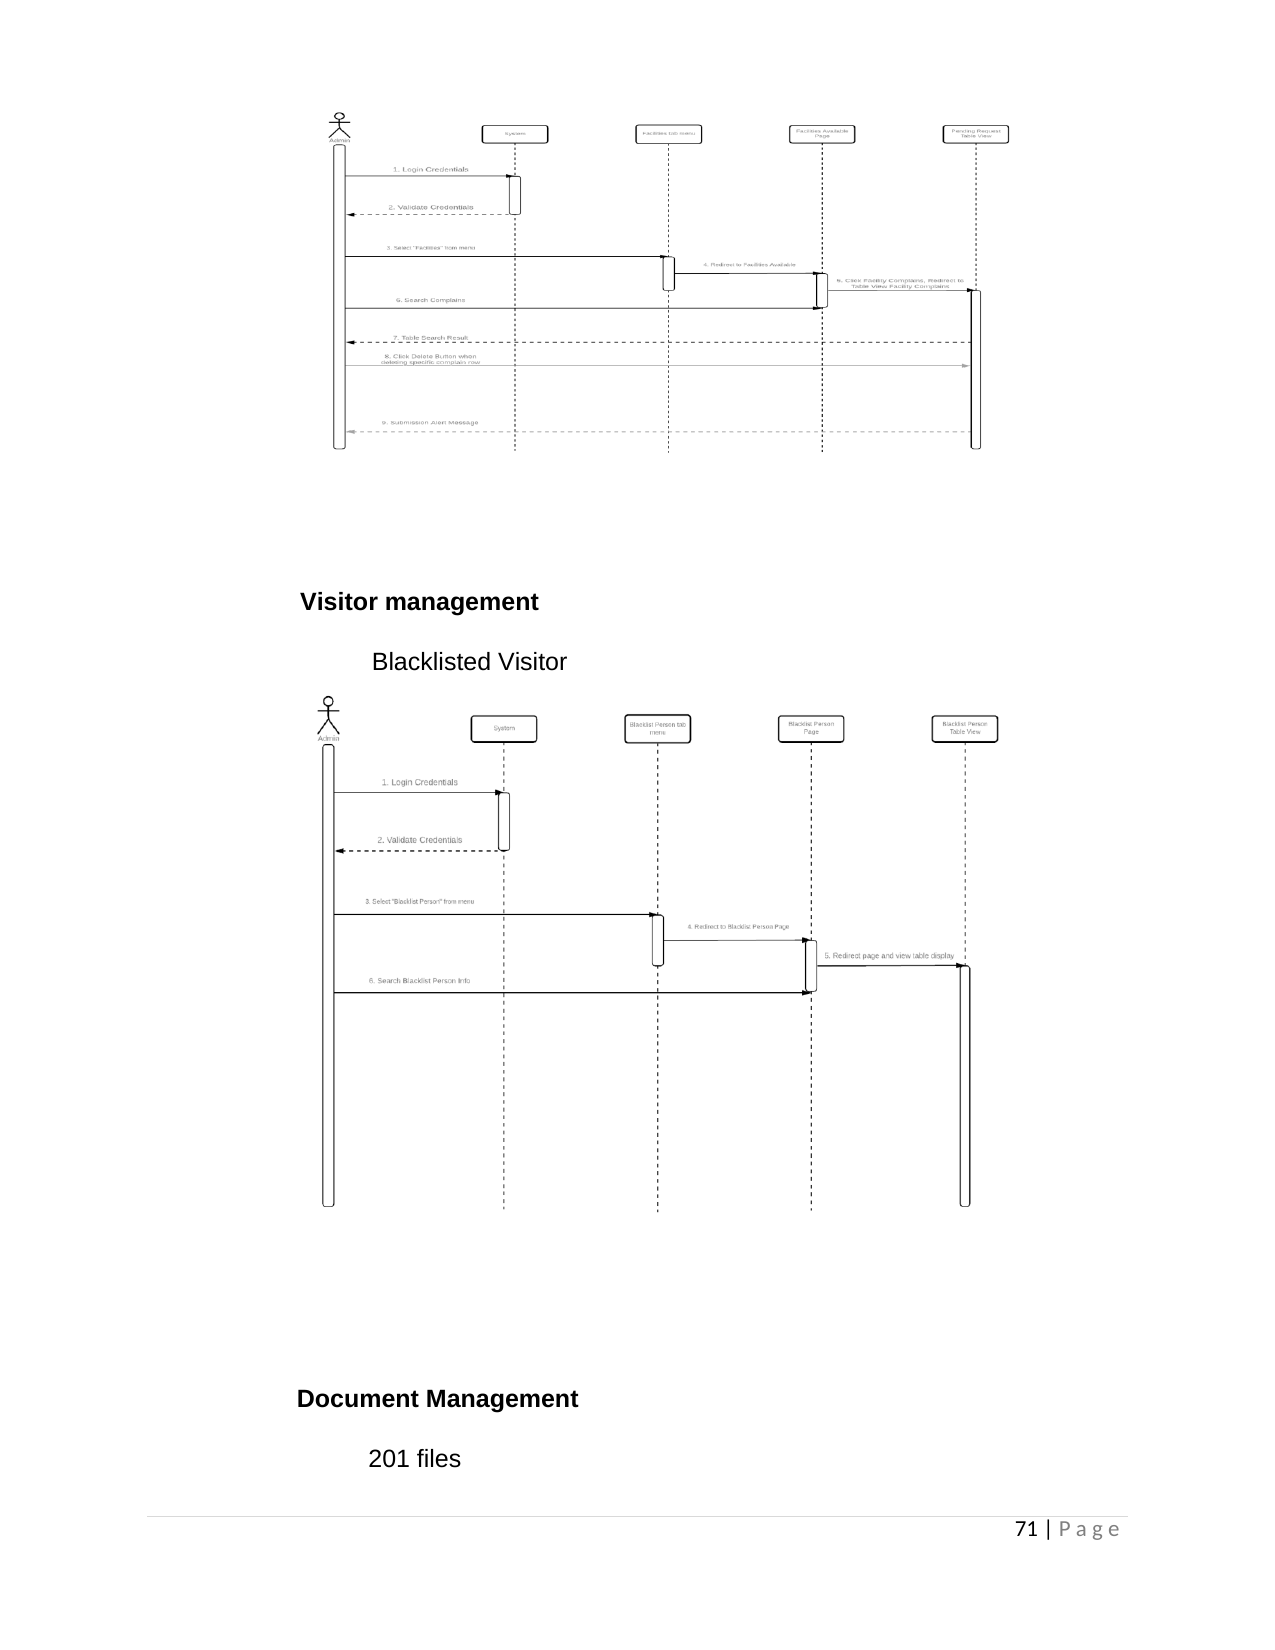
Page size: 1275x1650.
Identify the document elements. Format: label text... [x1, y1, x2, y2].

text Blacklisted Visitor [148, 647, 1134, 675]
subtitle Document Management [150, 1383, 1134, 1412]
picture [271, 100, 1028, 465]
picture [260, 677, 1017, 1231]
subtitle Visitor management [300, 587, 1134, 615]
text 201 files [148, 1444, 1134, 1473]
